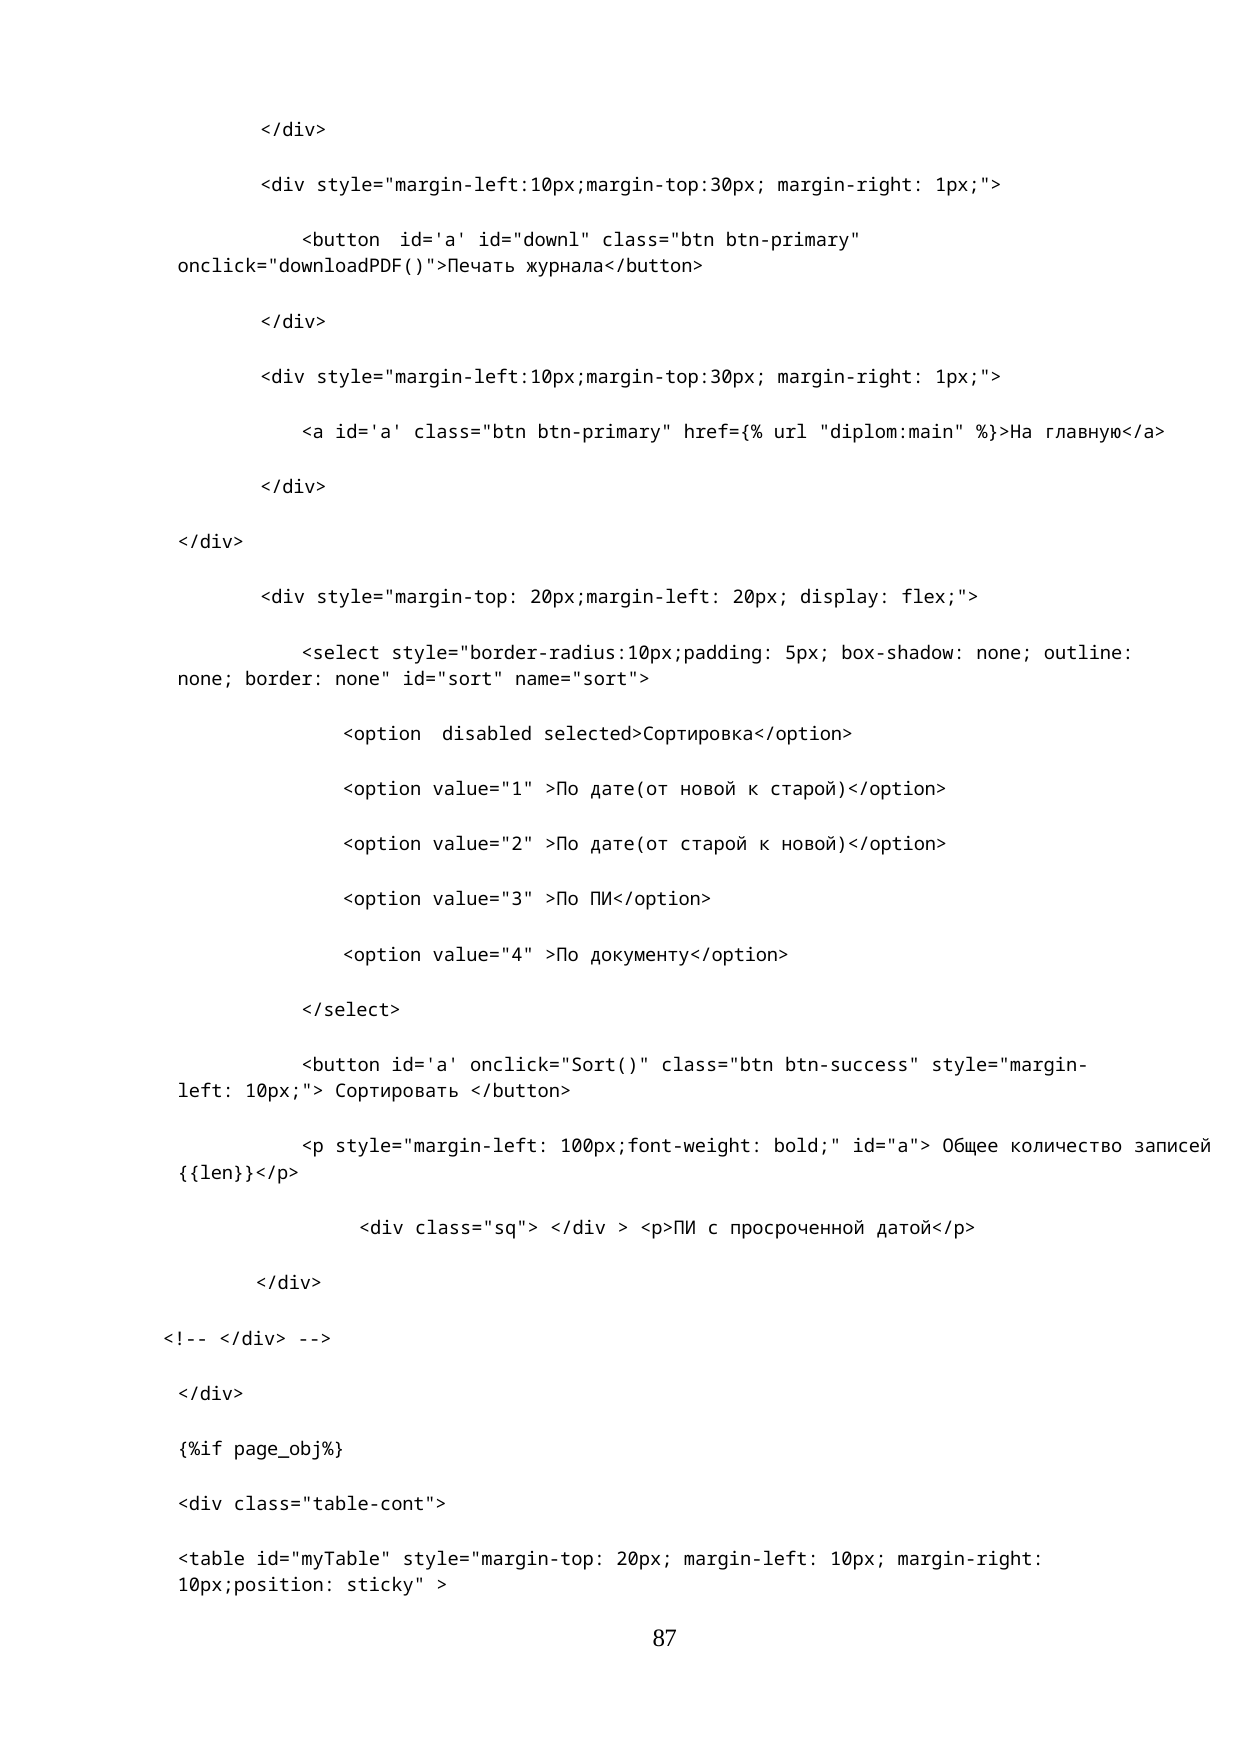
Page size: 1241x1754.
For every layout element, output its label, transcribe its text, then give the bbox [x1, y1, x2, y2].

text <table id="myTable" style="margin-top: 20px; margin-left: 10px; margin-right: 10px;position: sticky" > [177, 1545, 1166, 1597]
text </div> [177, 529, 1240, 554]
text <!-- </div> --> [118, 1325, 332, 1350]
text <option value="3" >По ПИ</option> [342, 886, 1240, 911]
text <p style="margin-left: 100px;font-weight: bold;" id="a"> Общее количество записей [301, 1133, 1240, 1158]
text </div> [118, 1269, 322, 1295]
text <a id='a' class="btn btn-primary" href={% url "diplom:main" %}>На главную</a> [301, 418, 1240, 444]
text <div style="margin-top: 20px;margin-left: 20px; display: flex;"> [260, 584, 1240, 609]
text <div class="table-cont"> [177, 1490, 1240, 1516]
text <div style="margin-left:10px;margin-top:30px; margin-right: 1px;"> [260, 363, 1240, 389]
text <select style="border-radius:10px;padding: 5px; box-shadow: none; outline: none; border: none" id="sort" name="sort"> [177, 639, 1166, 691]
text <button id='a' onclick="Sort()" class="btn btn-success" style="margin-left: 10px;"> Сортировать </button> [177, 1051, 1115, 1103]
text <div style="margin-left:10px;margin-top:30px; margin-right: 1px;"> [260, 171, 1240, 197]
text </div> [260, 116, 1240, 142]
text </div> [260, 473, 1240, 499]
text <button id='a' id="downl" class="btn btn-primary" onclick="downloadPDF()">Печать журнала</button> [177, 227, 1166, 278]
text <option value="2" >По дате(от cтарой к новой)</option> [342, 831, 1240, 856]
text <div class="sq"> </div > <p>ПИ с просроченной датой</p> [118, 1214, 1216, 1240]
text </div> [177, 1380, 1240, 1405]
text {{len}}</p> [177, 1159, 1240, 1185]
text </div> [260, 308, 1240, 333]
text {%if page_obj%} [177, 1435, 1240, 1461]
text <option value="1" >По дате(от новой к старой)</option> [342, 775, 1240, 801]
text <option value="4" >По документу</option> [342, 941, 1240, 967]
text <option disabled selected>Сортировка</option> [342, 720, 1240, 746]
text </select> [301, 996, 1240, 1022]
